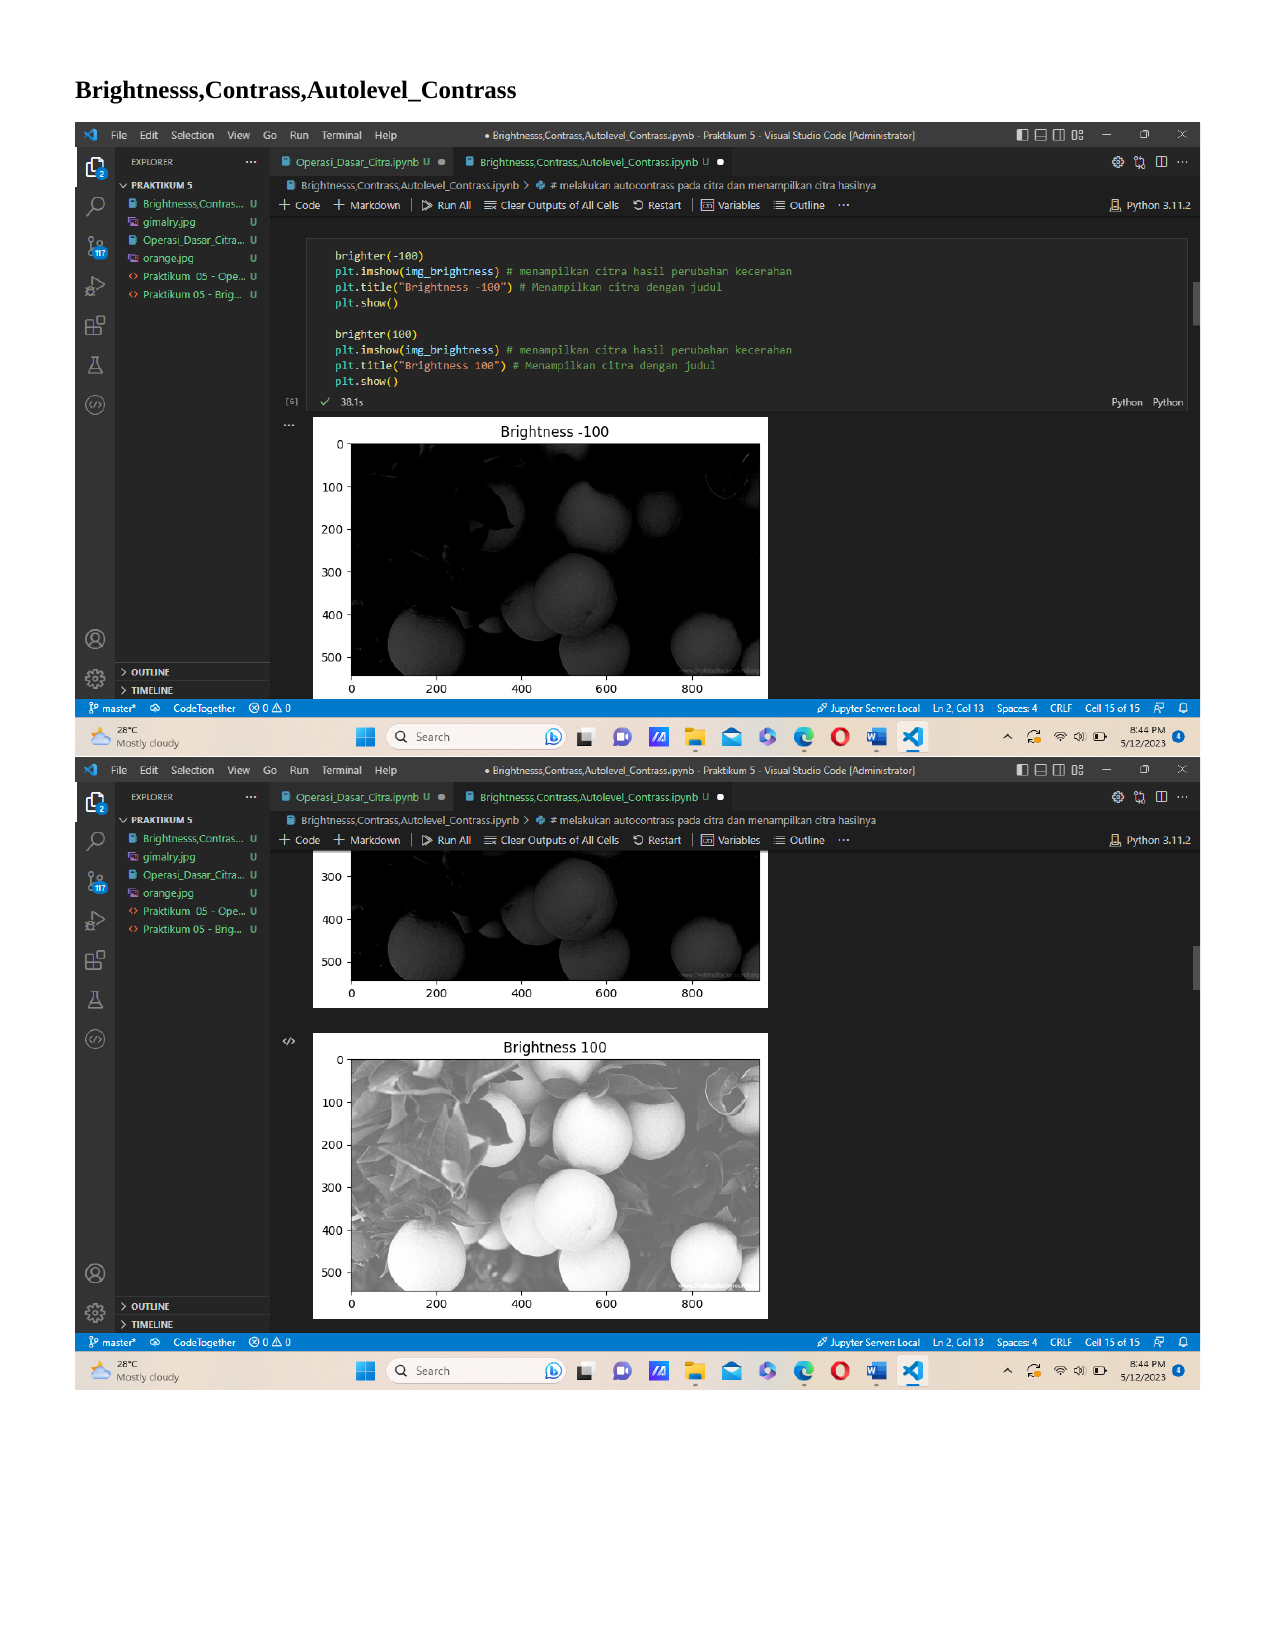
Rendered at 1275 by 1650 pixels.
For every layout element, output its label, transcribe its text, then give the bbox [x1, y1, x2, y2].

picture [75, 757, 1200, 1390]
picture [75, 122, 1200, 756]
text Brightnesss,Contrass,Autolevel_Contrass [75, 75, 1200, 104]
